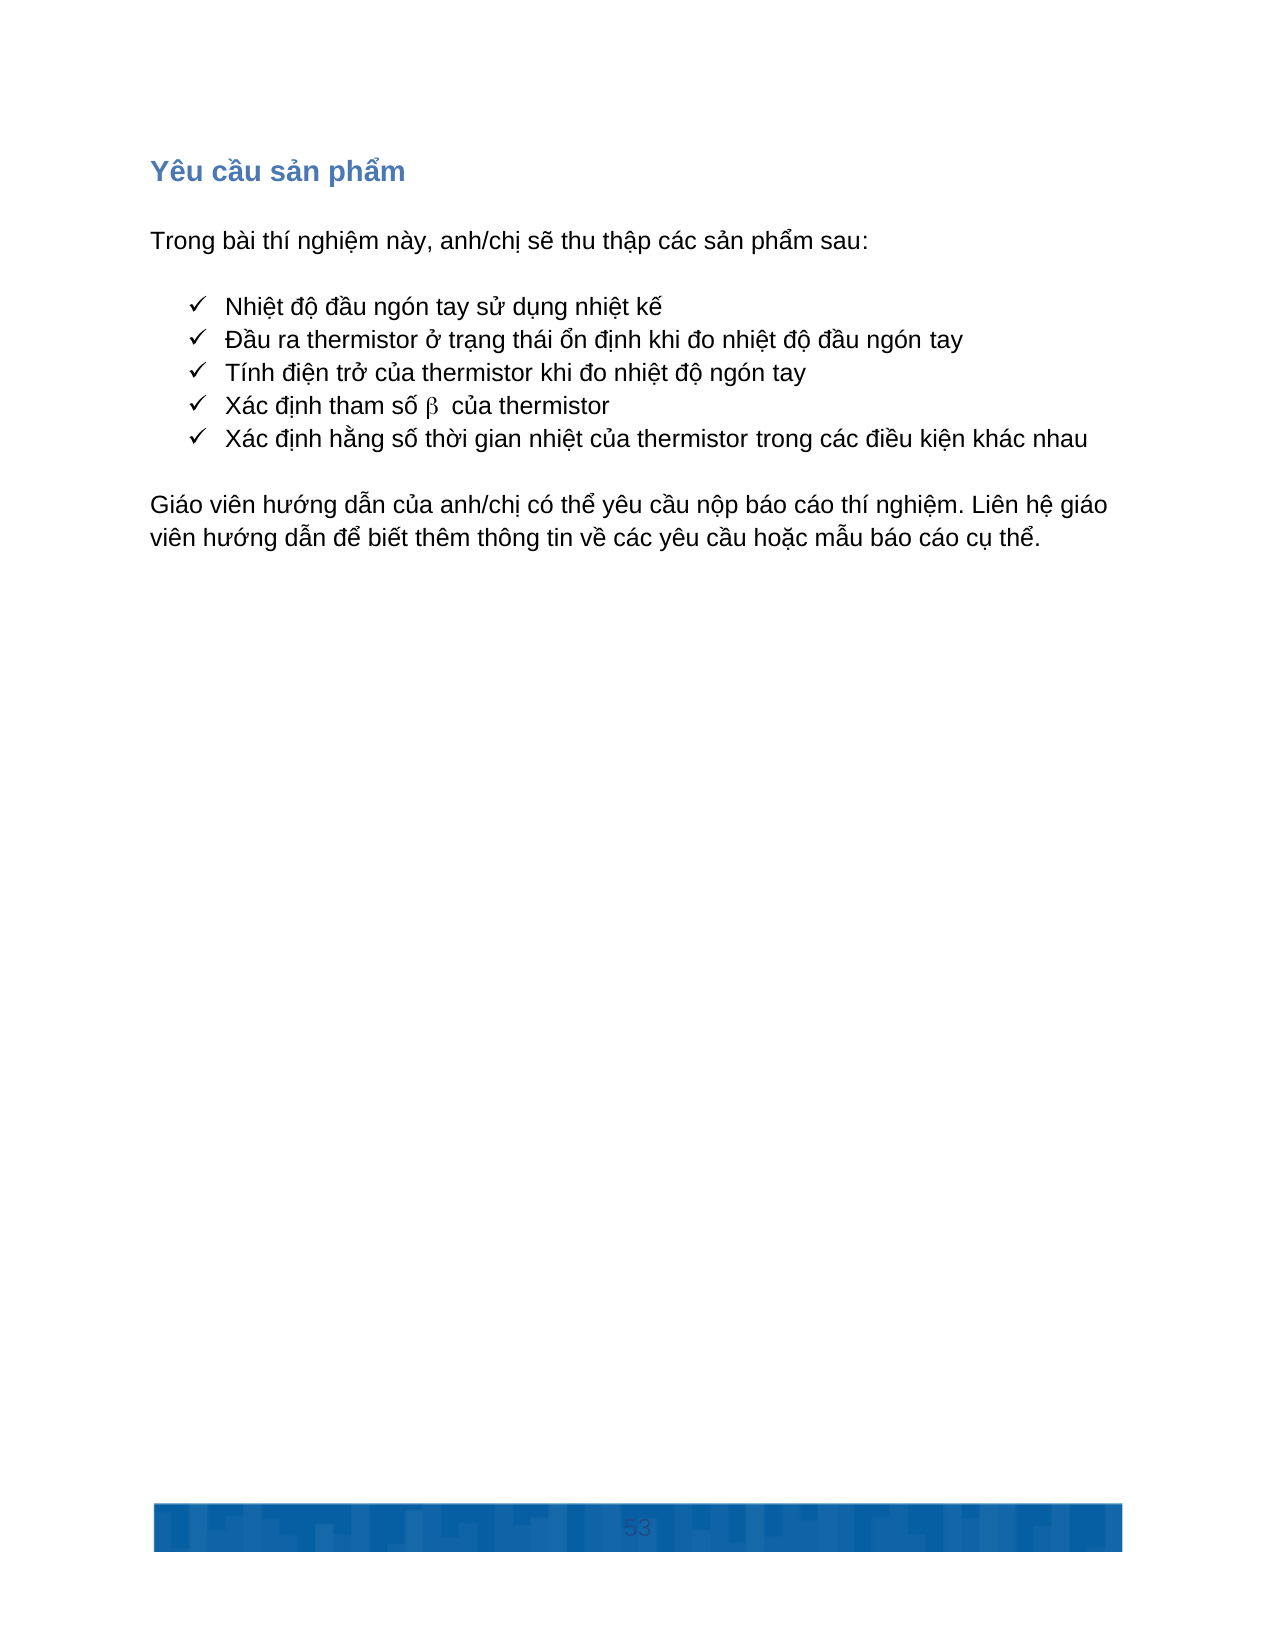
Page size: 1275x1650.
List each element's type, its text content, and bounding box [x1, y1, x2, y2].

list Xác định tham số của thermistor [187, 391, 1125, 420]
text Trong bài thí nghiệm này, anh/chị sẽ thu thập các sản phẩm sau: [150, 226, 1125, 254]
text Giáo viên hướng dẫn của anh/chị có thể yêu cầu nộp báo cáo thí nghiệm. Liên hệ giáo viên hướng dẫn để biết thêm thông tin về các yêu cầu hoặc mẫu báo cáo cụ thể. [150, 490, 1125, 552]
list Xác định hằng số thời gian nhiệt của thermistor trong các điều kiện khác nhau [187, 424, 1125, 453]
list Đầu ra thermistor ở trạng thái ổn định khi đo nhiệt độ đầu ngón tay [187, 325, 1125, 354]
subtitle Yêu cầu sản phẩm [150, 154, 1125, 188]
picture [153, 1503, 1123, 1552]
list Nhiệt độ đầu ngón tay sử dụng nhiệt kế [187, 292, 1125, 321]
list Tính điện trở của thermistor khi đo nhiệt độ ngón tay [187, 358, 1125, 387]
